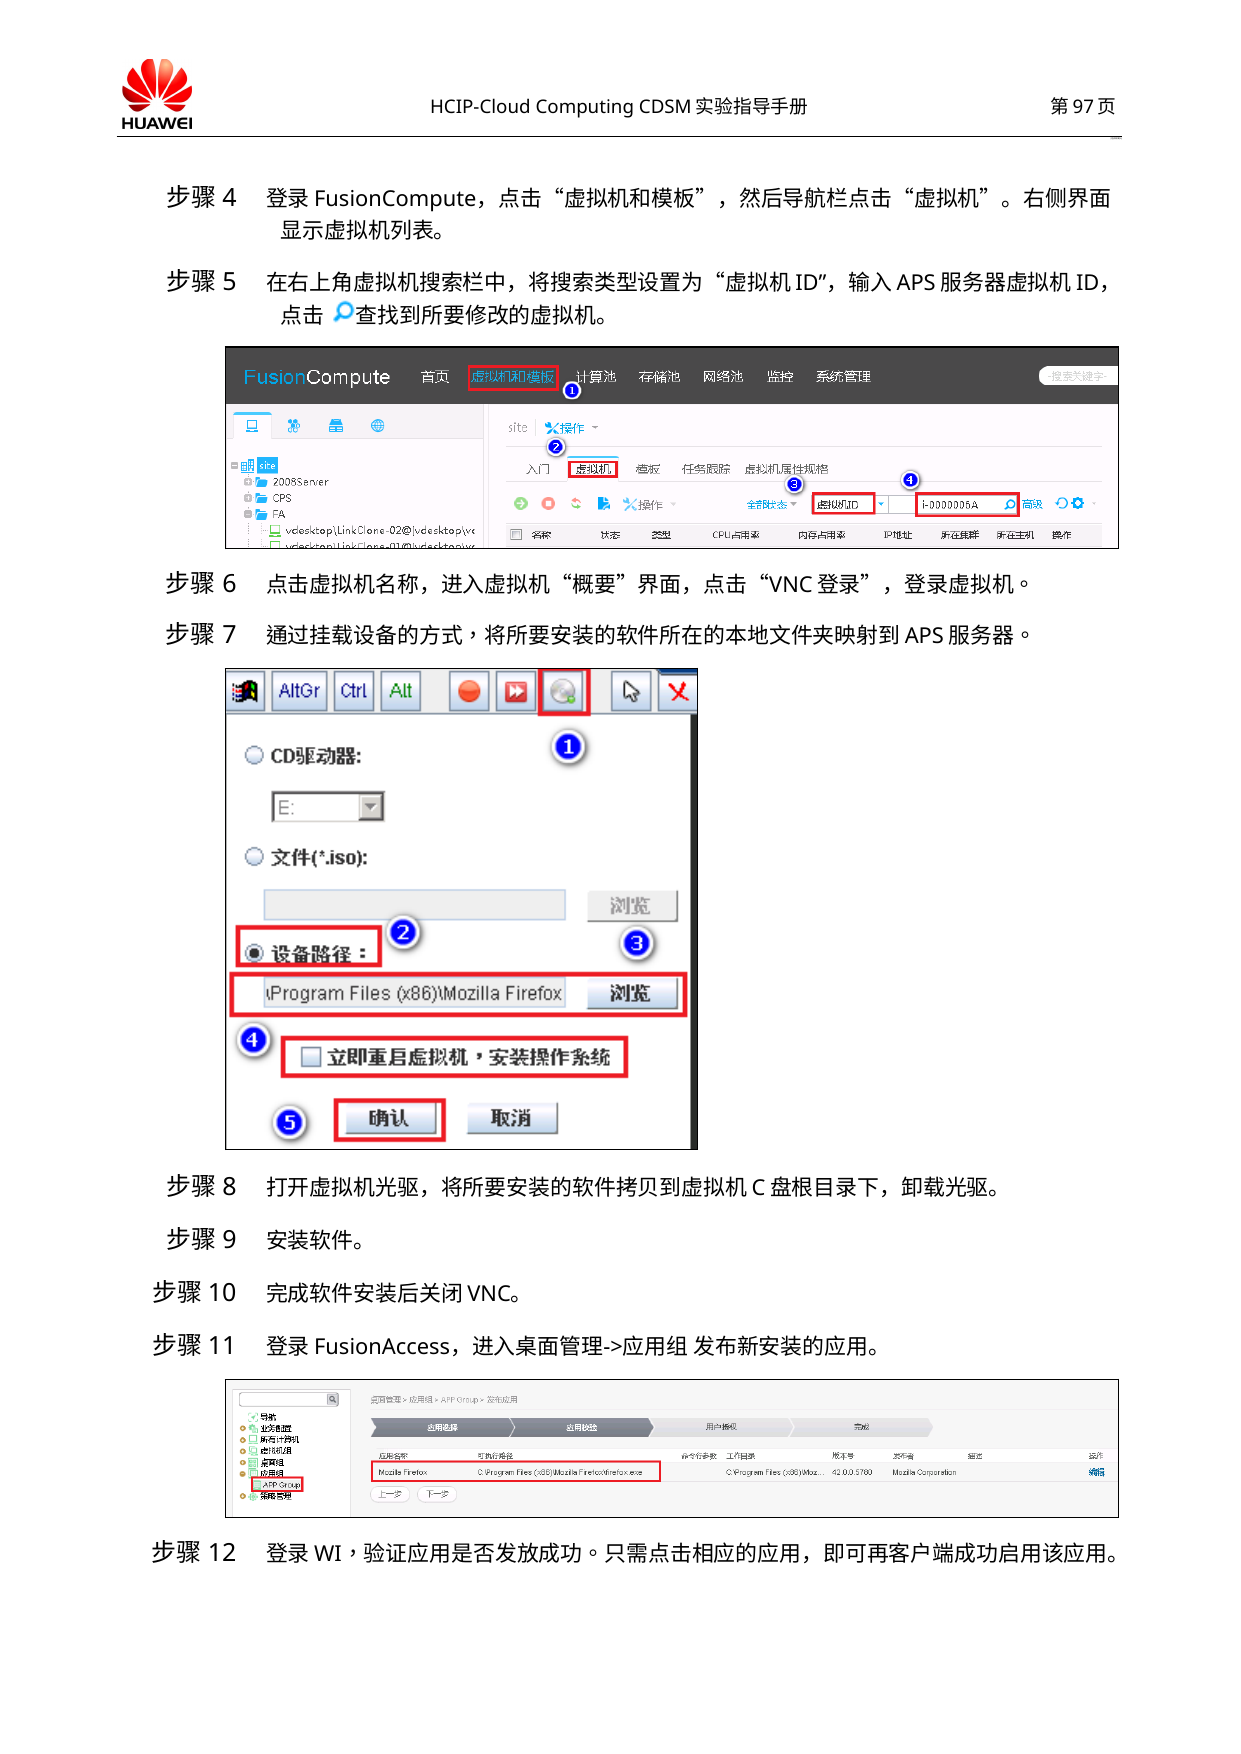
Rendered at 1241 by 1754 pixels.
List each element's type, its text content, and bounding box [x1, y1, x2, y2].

picture [226, 669, 697, 1149]
text 完成软件安装后关闭VNC。 [236, 1273, 1122, 1309]
text 登录FusionAccess，进入桌面管理->应用组 发布新安装的应用。 [236, 1326, 1122, 1362]
text 安装软件。 [236, 1220, 1122, 1256]
text 点击虚拟机名称，进入虚拟机“概要”界面，点击“VNC登录”，登录虚拟机。 [236, 566, 1122, 600]
text 登录FusionCompute，点击“虚拟机和模板”，然后导航栏点击“虚拟机”。右侧界面显示虚拟机列表。 [236, 177, 1122, 245]
text 打开虚拟机光驱，将所要安装的软件拷贝到虚拟机C盘根目录下，卸载光驱。 [236, 1167, 1122, 1203]
picture [324, 298, 356, 324]
picture [226, 348, 1118, 548]
text 在右上角虚拟机搜索栏中，将搜索类型设置为“虚拟机ID”，输入APS服务器虚拟机ID，点击查找到所要修改的虚拟机。 [236, 262, 1122, 330]
text 登录WI，验证应用是否发放成功。只需点击相应的应用，即可再客户端成功启用该应用。 [236, 1535, 1122, 1569]
text 通过挂载设备的方式，将所要安装的软件所在的本地文件夹映射到APS服务器。 [236, 617, 1122, 651]
picture [226, 1380, 1118, 1517]
picture [122, 59, 192, 129]
